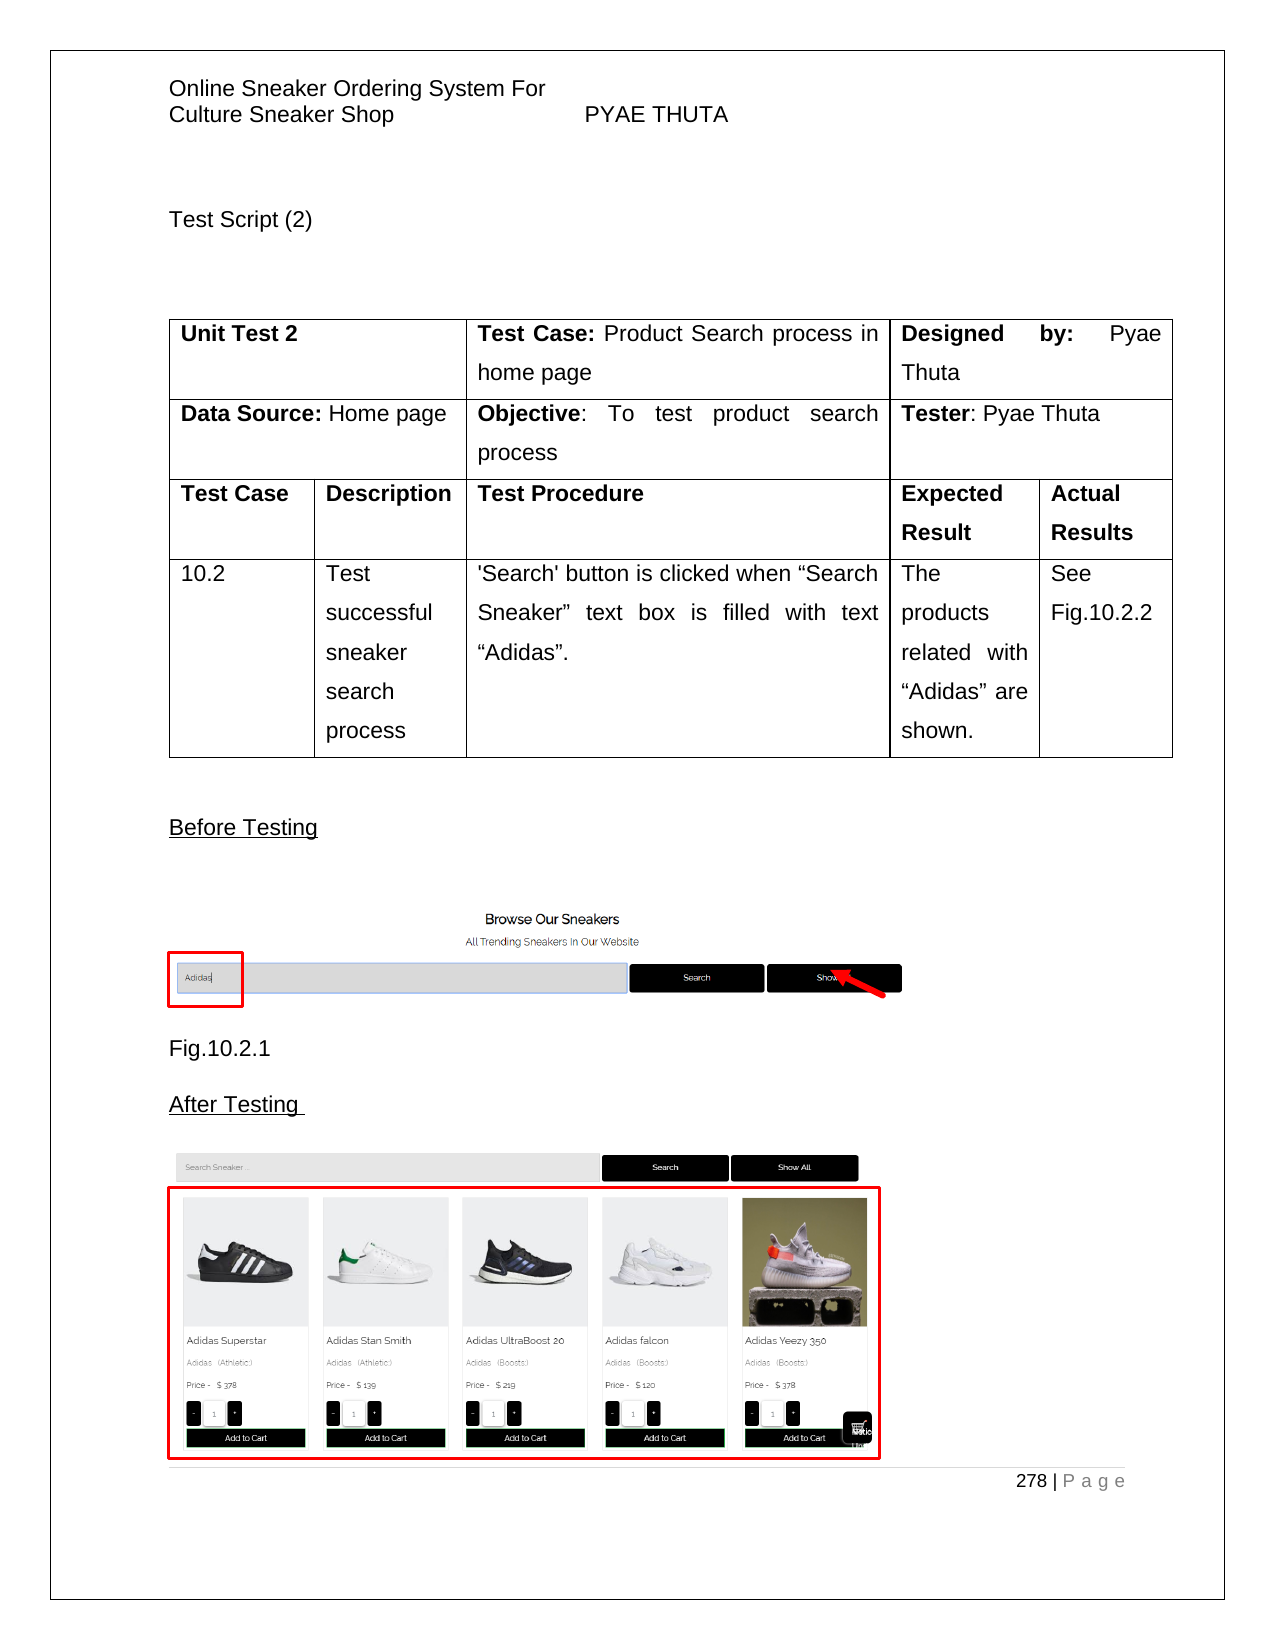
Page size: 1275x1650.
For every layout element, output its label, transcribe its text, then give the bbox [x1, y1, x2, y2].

text Test Script (2) [169, 206, 1125, 232]
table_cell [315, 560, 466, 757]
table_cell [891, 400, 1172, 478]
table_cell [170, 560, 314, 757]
picture [170, 954, 241, 1005]
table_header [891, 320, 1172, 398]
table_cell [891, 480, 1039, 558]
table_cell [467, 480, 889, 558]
text Fig.10.2.1 [169, 1035, 1125, 1062]
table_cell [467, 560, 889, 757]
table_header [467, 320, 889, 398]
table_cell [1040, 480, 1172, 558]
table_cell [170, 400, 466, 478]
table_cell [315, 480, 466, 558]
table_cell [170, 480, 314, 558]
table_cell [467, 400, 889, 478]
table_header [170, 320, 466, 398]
text Before Testing [169, 814, 1125, 840]
picture [170, 1189, 878, 1454]
picture [168, 870, 927, 1006]
text After Testing [169, 1091, 1125, 1118]
picture [168, 1147, 881, 1186]
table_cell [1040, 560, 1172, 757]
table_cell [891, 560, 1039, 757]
